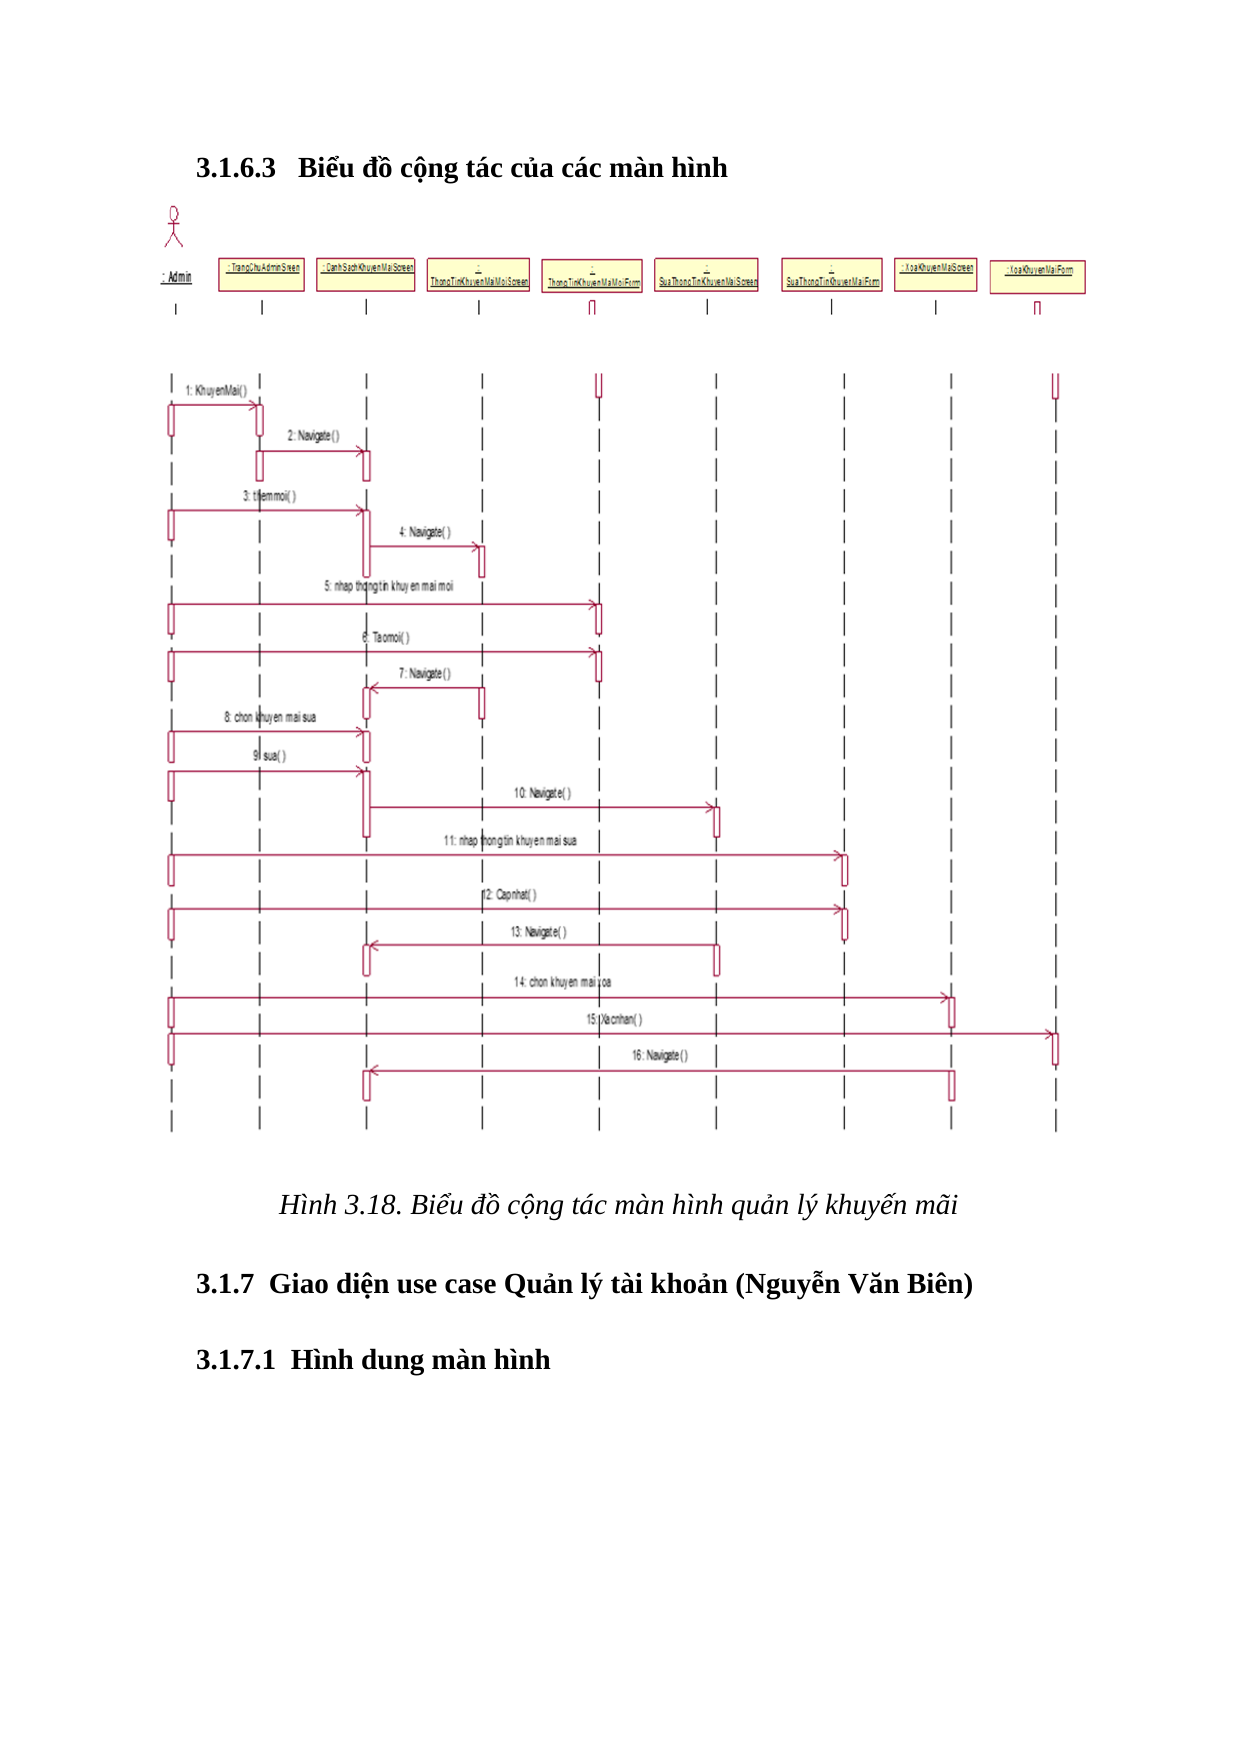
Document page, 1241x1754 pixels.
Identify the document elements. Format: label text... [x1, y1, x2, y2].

subtitle 3.1.7 Giao diện use case Quản lý tài khoản (Nguyễn Văn Biên) [196, 1267, 1090, 1300]
subtitle 3.1.6.3 Biểu đồ cộng tác của các màn hình [196, 150, 1090, 183]
text Hình 3.18. Biểu đồ cộng tác màn hình quản lý khuyến mãi [150, 1187, 1090, 1221]
picture [150, 331, 1091, 1159]
subtitle 3.1.7.1 Hình dung màn hình [196, 1342, 1090, 1376]
picture [150, 200, 1091, 328]
